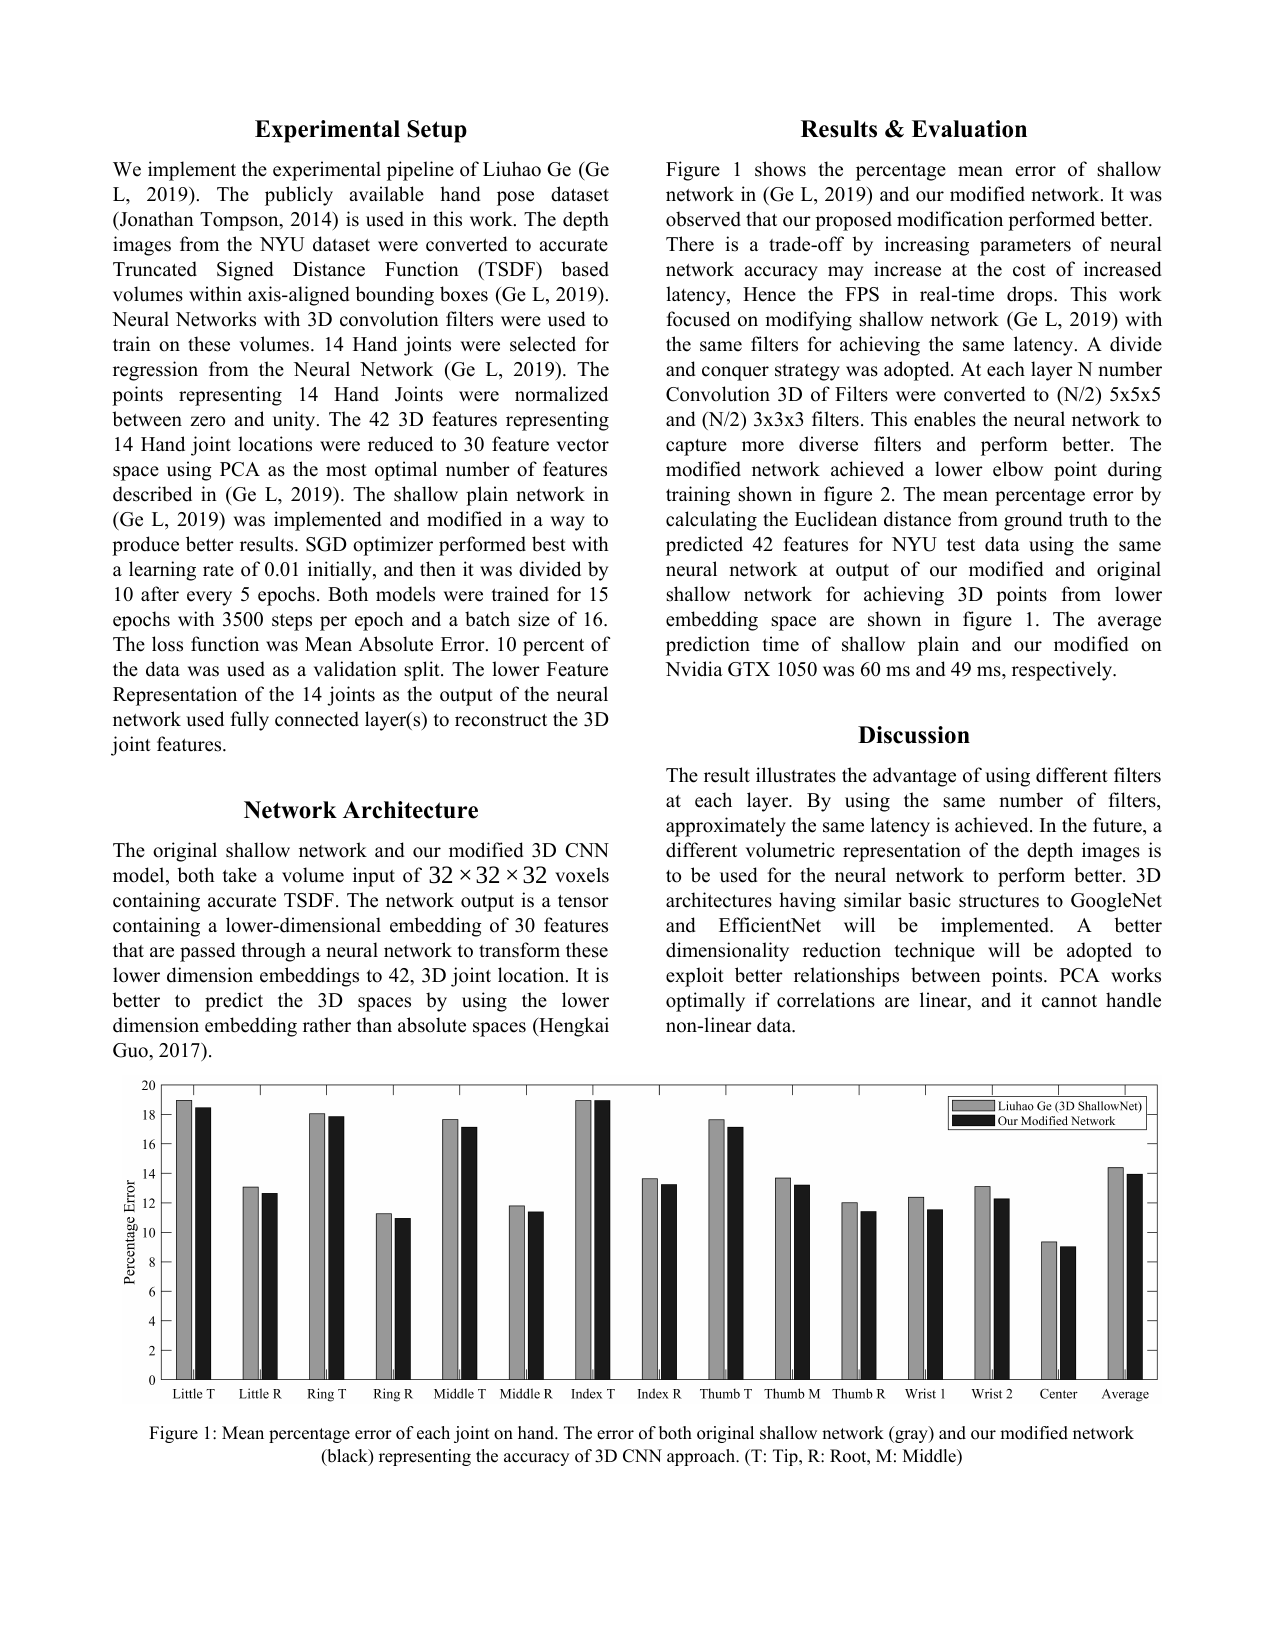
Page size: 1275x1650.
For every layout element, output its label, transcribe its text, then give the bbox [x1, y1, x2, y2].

subtitle Experimental Setup [112, 112, 609, 144]
text We implement the experimental pipeline of Liuhao Ge . The publicly available hand pose dataset is used in this work. The depth images from the NYU dataset were converted to accurate Truncated Signed Distance Function (TSDF) based volumes within axis-aligned bounding boxes . Neural Networks with 3D convolution filters were used to train on these volumes. 14 Hand joints were selected for regression from the Neural Network . The points representing 14 Hand Joints were normalized between zero and unity. The 42 3D features representing 14 Hand joint locations were reduced to 30 feature vector space using PCA as the most optimal number of features described in . The shallow plain network in was implemented and modified in a way to produce better results. SGD optimizer performed best with a learning rate of 0.01 initially, and then it was divided by 10 after every 5 epochs. Both models were trained for 15 epochs with 3500 steps per epoch and a batch size of 16. The loss function was Mean Absolute Error. 10 percent of the data was used as a validation split. The lower Feature Representation of the 14 joints as the output of the neural network used fully connected layer(s) to reconstruct the 3D joint features. [112, 156, 609, 756]
subtitle Network Architecture [112, 794, 609, 825]
text Figure 1 shows the percentage mean error of shallow network in and our modified network. It was observed that our proposed modification performed better. [666, 156, 1162, 231]
text The original shallow network and our modified 3D CNN model, both take a volume input of voxels containing accurate TSDF. The network output is a tensor containing a lower-dimensional embedding of 30 features that are passed through a neural network to transform these lower dimension embeddings to 42, 3D joint location. It is better to predict the 3D spaces by using the lower dimension embedding rather than absolute spaces . [112, 837, 609, 1062]
text The result illustrates the advantage of using different filters at each layer. By using the same number of filters, approximately the same latency is achieved. In the future, a different volumetric representation of the depth images is to be used for the neural network to perform better. 3D architectures having similar basic structures to GoogleNet and EfficientNet will be implemented. A better dimensionality reduction technique will be adopted to exploit better relationships between points. PCA works optimally if correlations are linear, and it cannot handle non-linear data. [666, 762, 1162, 1037]
subtitle Results & Evaluation [666, 112, 1162, 144]
picture [122, 1075, 1163, 1404]
subtitle Discussion [666, 719, 1162, 750]
text There is a trade-off by increasing parameters of neural network accuracy may increase at the cost of increased latency, Hence the FPS in real-time drops. This work focused on modifying shallow network with the same filters for achieving the same latency. A divide and conquer strategy was adopted. At each layer N number Convolution 3D of Filters were converted to (N/2) 5x5x5 and (N/2) 3x3x3 filters. This enables the neural network to capture more diverse filters and perform better. The modified network achieved a lower elbow point during training shown in figure 2. The mean percentage error by calculating the Euclidean distance from ground truth to the predicted 42 features for NYU test data using the same neural network at output of our modified and original shallow network for achieving 3D points from lower embedding space are shown in figure 1. The average prediction time of shallow plain and our modified on Nvidia GTX 1050 was 60 ms and 49 ms, respectively. [666, 231, 1162, 681]
